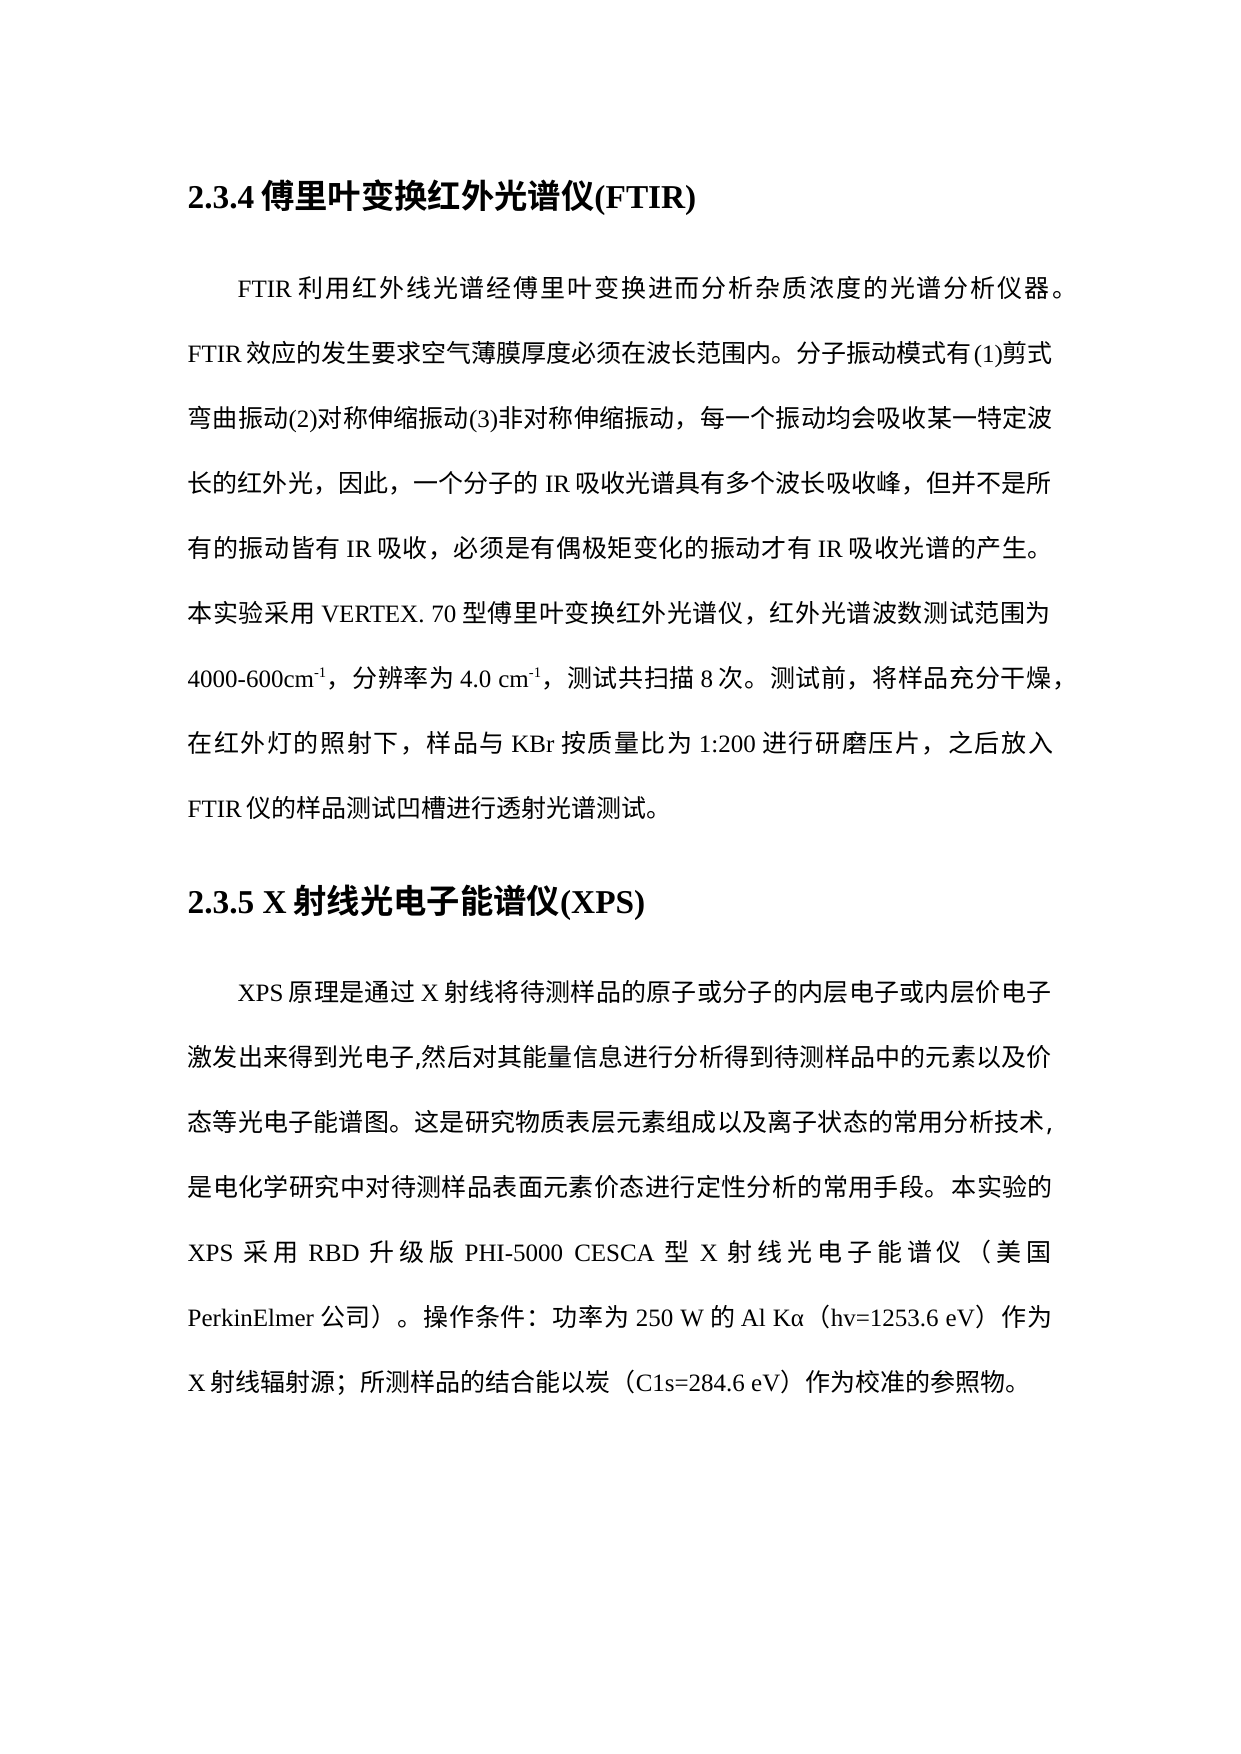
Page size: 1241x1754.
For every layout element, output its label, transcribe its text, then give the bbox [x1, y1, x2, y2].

subtitle 2.3.4傅里叶变换红外光谱仪(FTIR) [187, 162, 1053, 227]
subtitle 2.3.5 X射线光电子能谱仪(XPS) [187, 866, 1053, 931]
text FTIR利用红外线光谱经傅里叶变换进而分析杂质浓度的光谱分析仪器。FTIR效应的发生要求空气薄膜厚度必须在波长范围内。分子振动模式有(1)剪式弯曲振动(2)对称伸缩振动(3)非对称伸缩振动，每一个振动均会吸收某一特定波长的红外光，因此，一个分子的IR吸收光谱具有多个波长吸收峰，但并不是所有的振动皆有IR吸收，必须是有偶极矩变化的振动才有IR吸收光谱的产生。本实验采用VERTEX. 70型傅里叶变换红外光谱仪，红外光谱波数测试范围为4000-600cm-1，分辨率为4.0 cm-1，测试共扫描8次。测试前，将样品充分干燥，在红外灯的照射下，样品与KBr按质量比为1:200进行研磨压片，之后放入FTIR仪的样品测试凹槽进行透射光谱测试。 [187, 254, 1053, 839]
text XPS原理是通过X射线将待测样品的原子或分子的内层电子或内层价电子激发出来得到光电子,然后对其能量信息进行分析得到待测样品中的元素以及价态等光电子能谱图。这是研究物质表层元素组成以及离子状态的常用分析技术,是电化学研究中对待测样品表面元素价态进行定性分析的常用手段。本实验的XPS采用RBD升级版PHI-5000 CESCA型X射线光电子能谱仪（美国PerkinElmer公司）。操作条件：功率为250 W的Al Kα（hv=1253.6 eV）作为X射线辐射源；所测样品的结合能以炭（C1s=284.6 eV）作为校准的参照物。 [187, 958, 1053, 1413]
